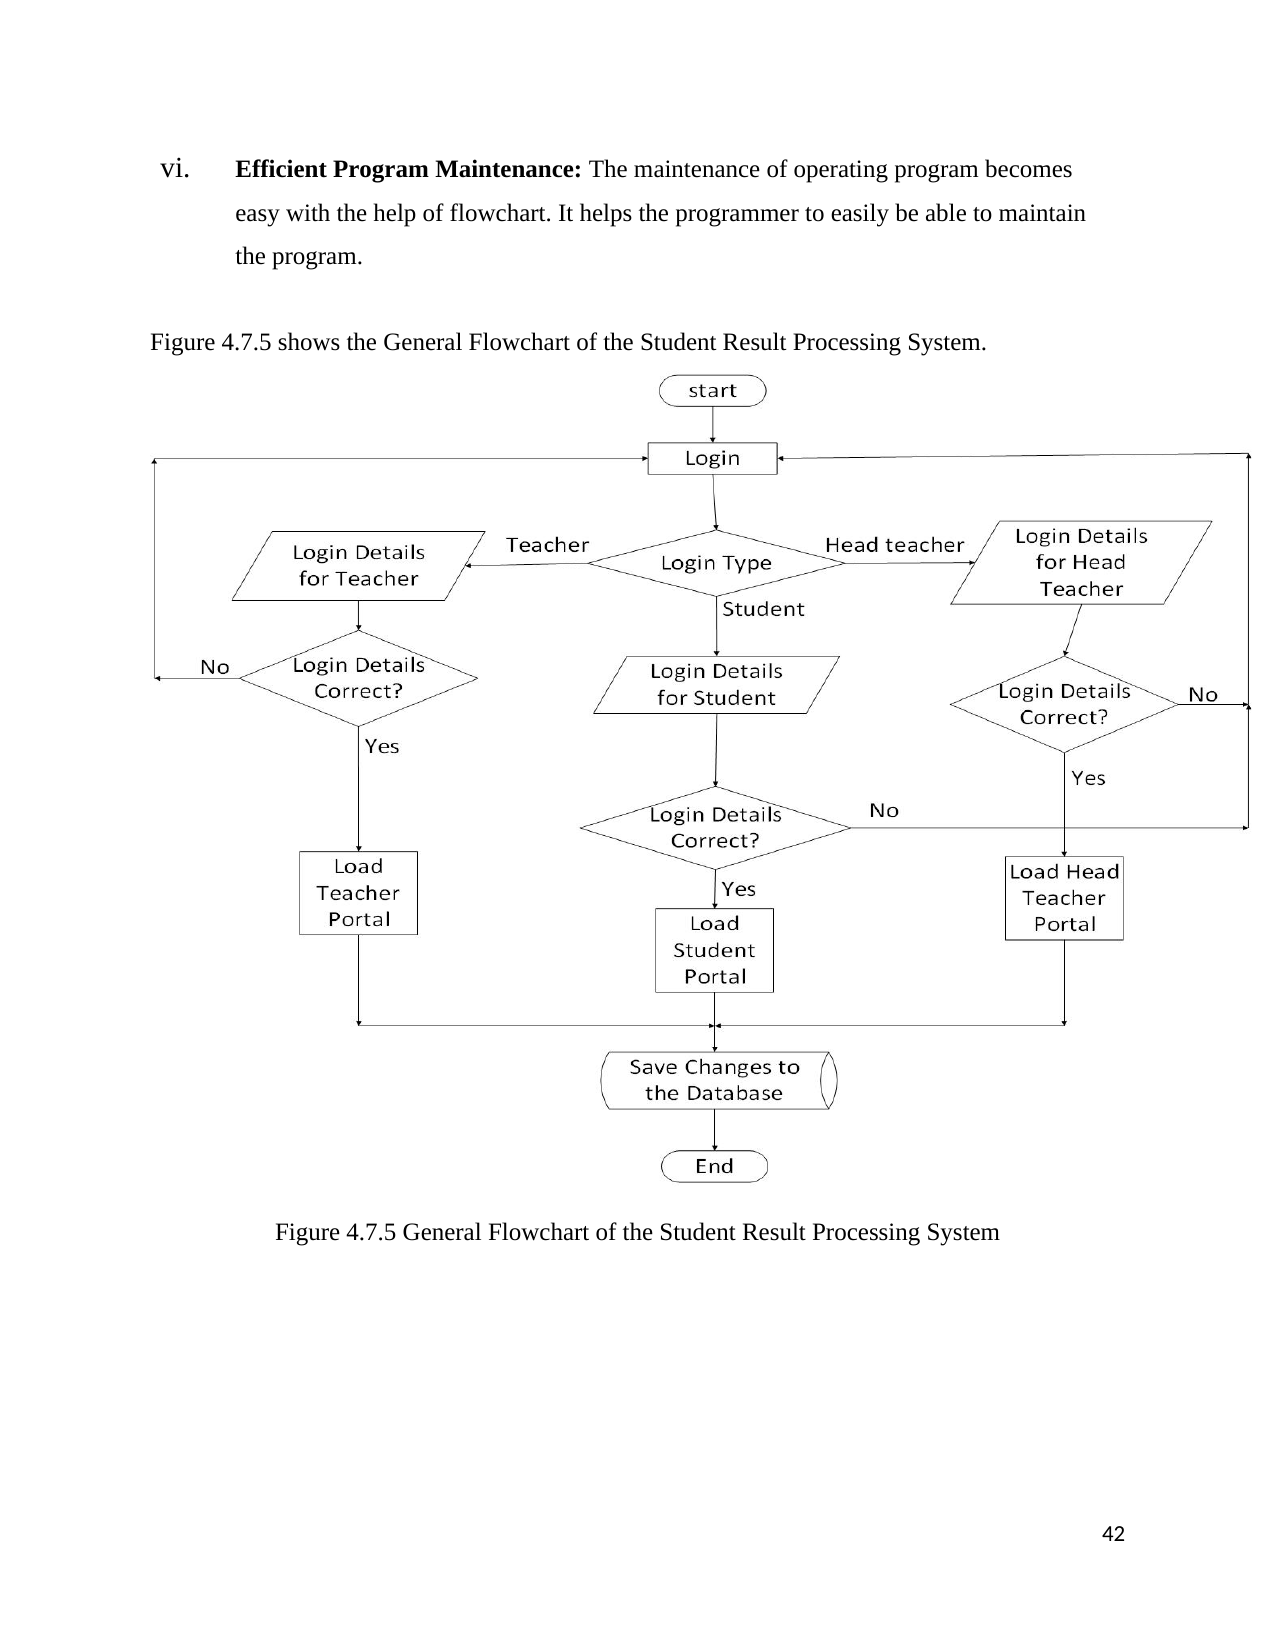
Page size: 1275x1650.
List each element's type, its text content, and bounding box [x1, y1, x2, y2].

text Figure 4.7.5 shows the General Flowchart of the Student Result Processing System. [150, 327, 1125, 356]
picture [150, 370, 1252, 1190]
text Figure 4.7.5 General Flowchart of the Student Result Processing System [150, 1217, 1125, 1246]
list Efficient Program Maintenance: The maintenance of operating program becomes easy with the help of flowchart. It helps the programmer to easily be able to maintain the program. [160, 150, 1122, 270]
